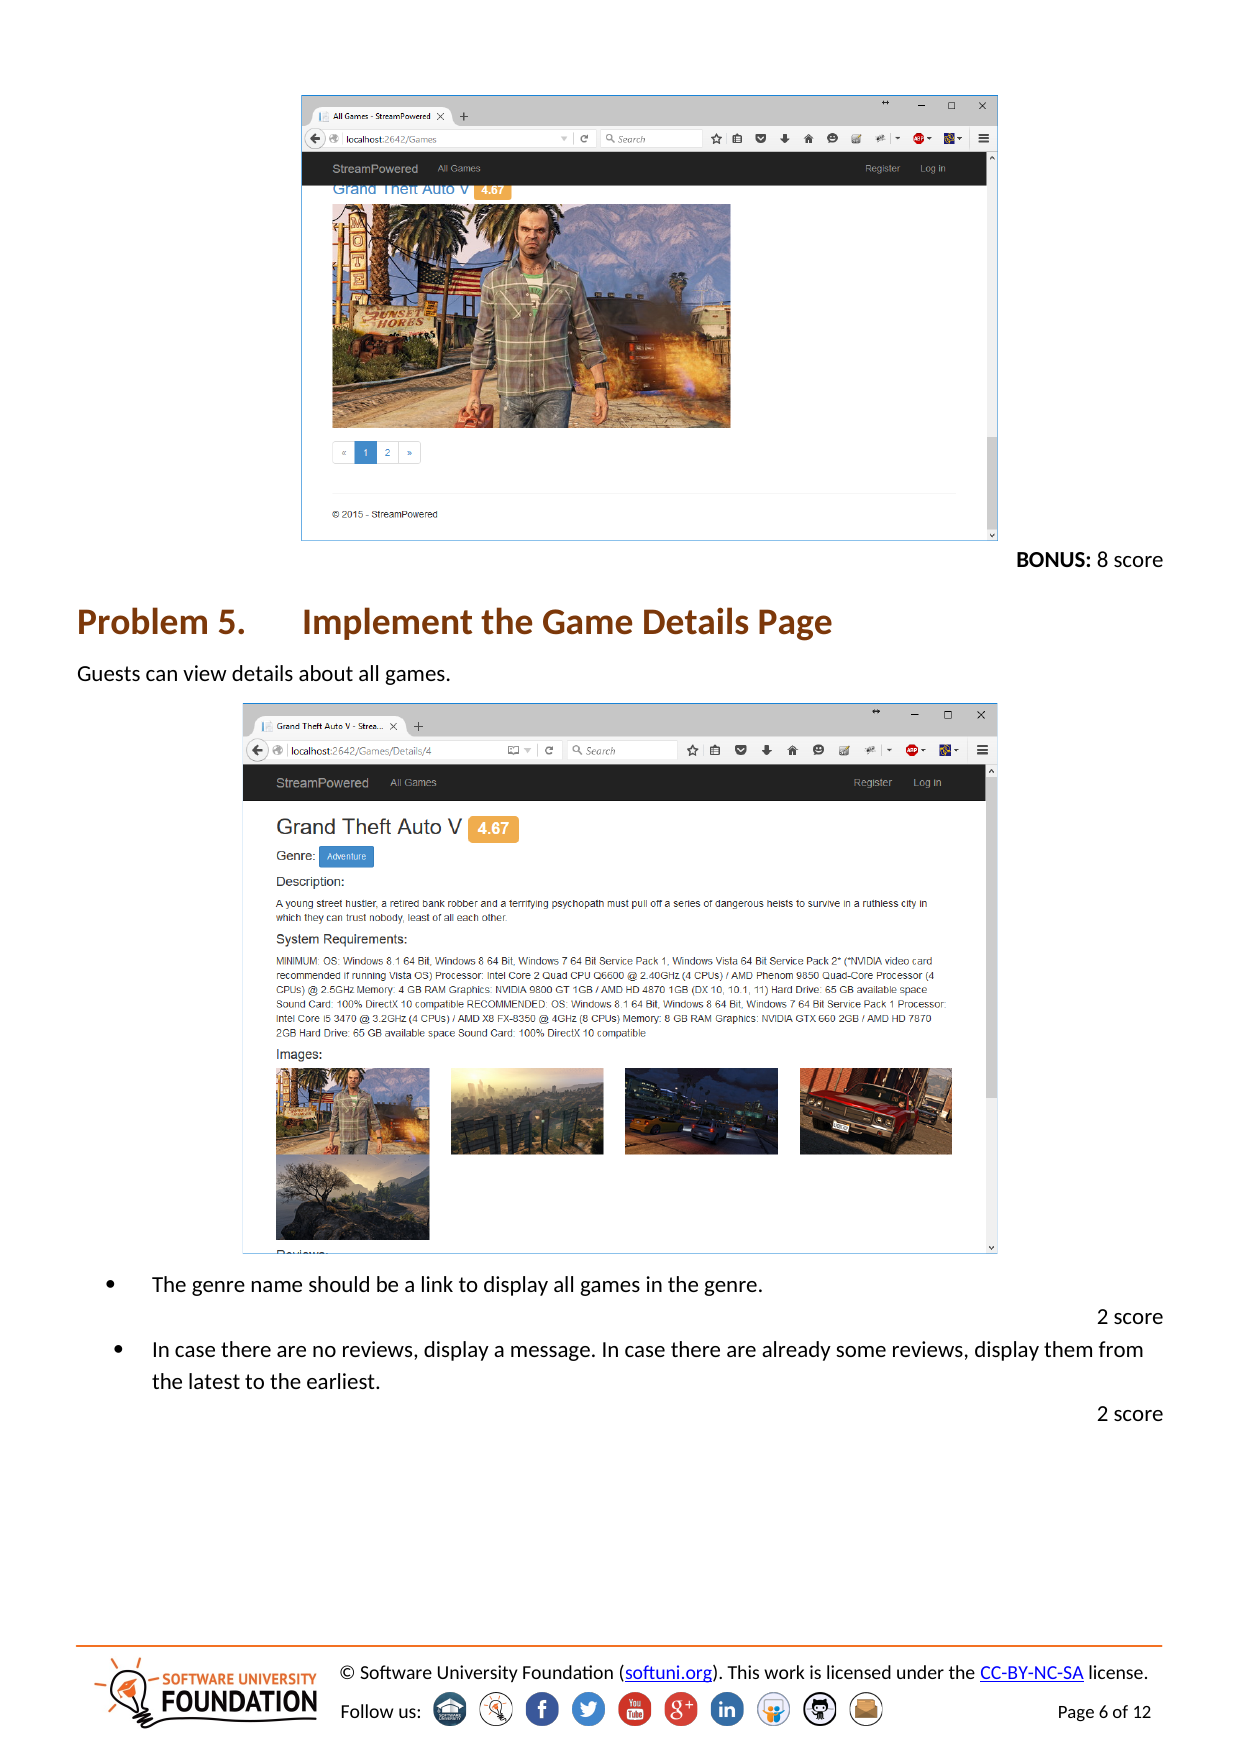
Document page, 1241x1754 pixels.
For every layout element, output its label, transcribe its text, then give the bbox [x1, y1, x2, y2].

list The genre name should be a link to display all games in the genre. [106, 1270, 1163, 1298]
picture [572, 1692, 605, 1726]
picture [525, 1692, 559, 1726]
picture [618, 1692, 652, 1726]
list BONUS: 8 score [152, 545, 1163, 573]
list In case there are no reviews, display a message. In case there are already some reviews, display them from the latest to the earliest. [114, 1335, 1163, 1395]
list 2 score [152, 1399, 1163, 1427]
picture [803, 1692, 837, 1726]
picture [849, 1692, 883, 1726]
picture [710, 1692, 744, 1726]
picture [93, 1656, 317, 1729]
text Guests can view details about all games. [77, 659, 1163, 687]
picture [433, 1692, 467, 1726]
subtitle Implement the Game Details Page [77, 598, 1163, 644]
picture [301, 95, 998, 541]
list 2 score [106, 1302, 1163, 1331]
picture [479, 1692, 513, 1726]
picture [242, 703, 998, 1254]
picture [757, 1692, 790, 1726]
picture [664, 1692, 698, 1726]
